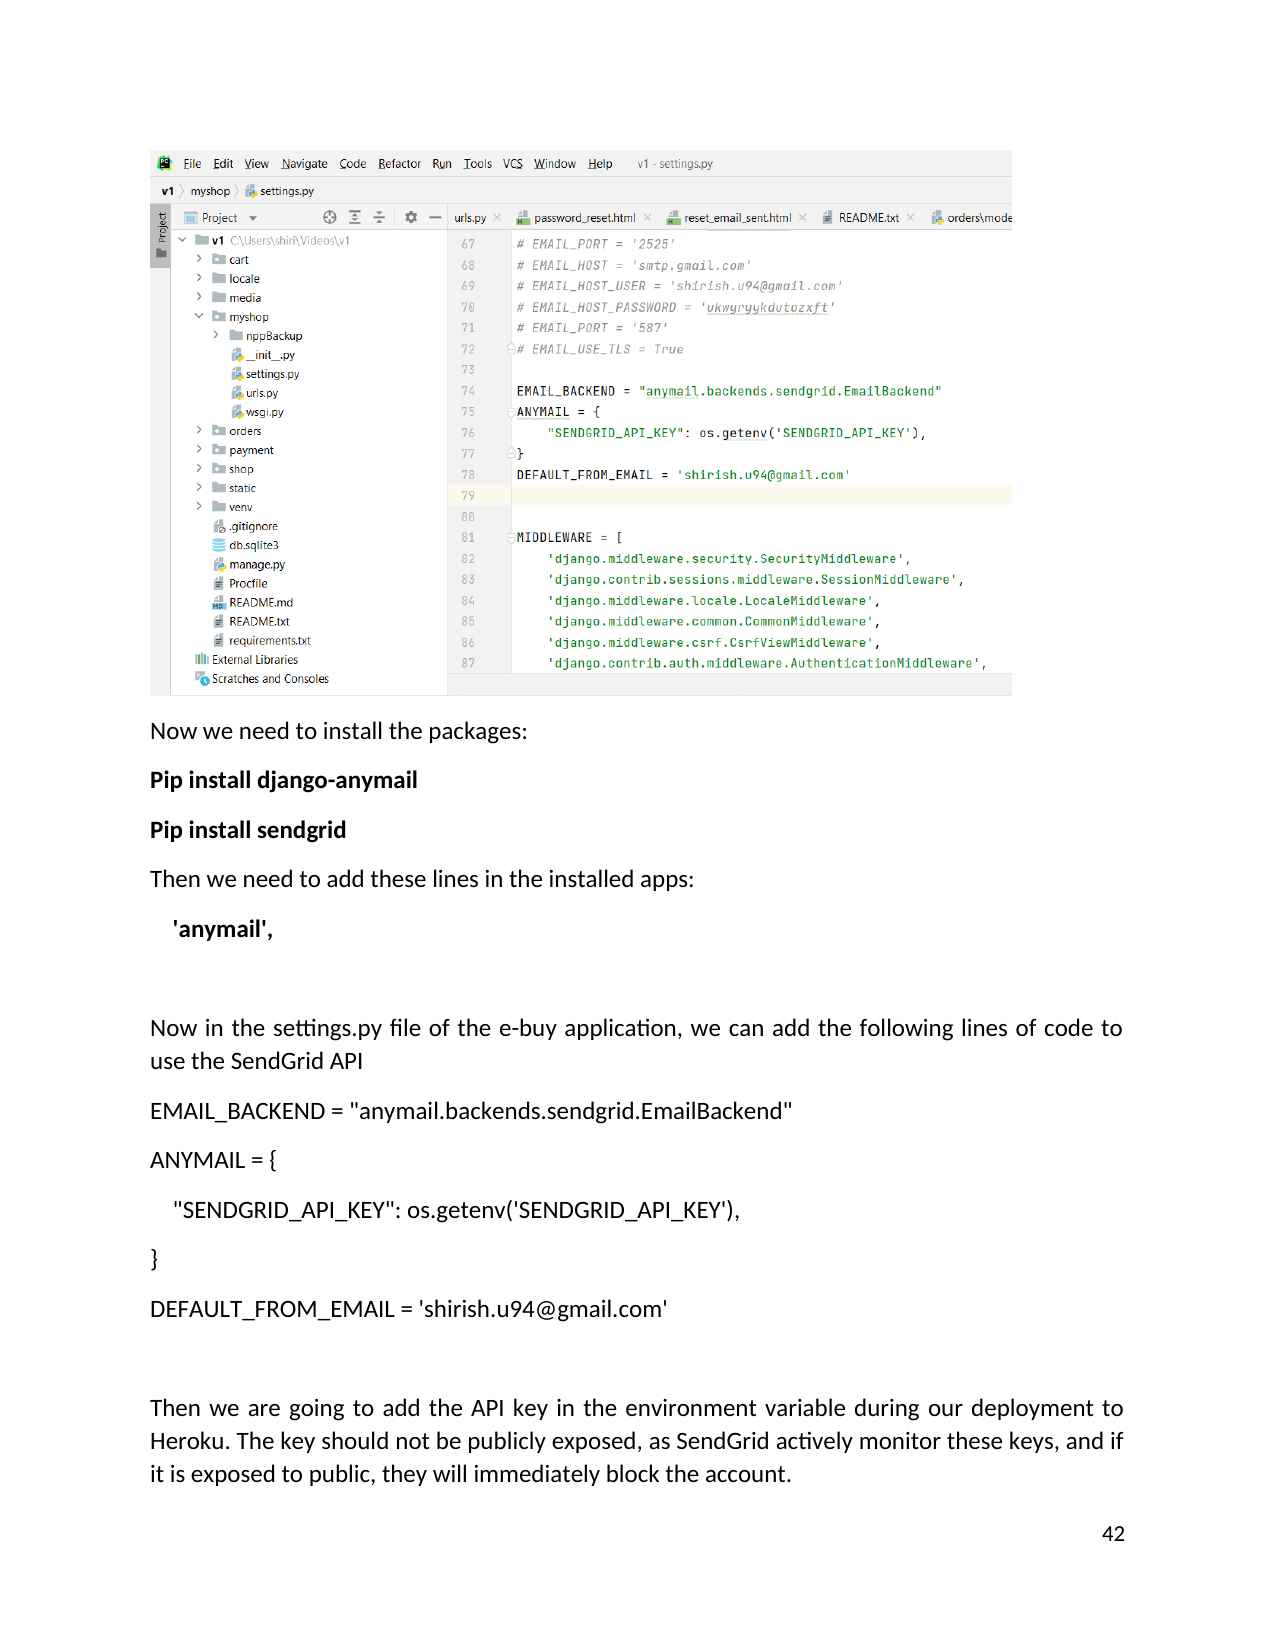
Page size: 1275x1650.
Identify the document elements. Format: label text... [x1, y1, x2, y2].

text ANYMAIL = { [150, 1144, 1125, 1175]
text 'anymail', [150, 913, 1125, 944]
text Pip install sendgrid [150, 814, 1125, 844]
text Then we are going to add the API key in the environment variable during our deployment to Heroku. The key should not be publicly exposed, as SendGrid actively monitor these keys, and if it is exposed to public, they will immediately block the account. [150, 1392, 1125, 1489]
text DEFAULT_FROM_EMAIL = 'shirish.u94@gmail.com' [150, 1293, 1125, 1324]
text "SENDGRID_API_KEY": os.getenv('SENDGRID_API_KEY'), [150, 1194, 1125, 1224]
text Now we need to install the packages: [150, 715, 1125, 745]
text Pip install django-anymail [150, 764, 1125, 795]
text } [150, 1243, 1125, 1274]
picture [150, 150, 1012, 696]
text Now in the settings.py file of the e-buy application, we can add the following lines of code to use the SendGrid API [150, 1012, 1125, 1076]
text EMAIL_BACKEND = "anymail.backends.sendgrid.EmailBackend" [150, 1095, 1125, 1125]
text Then we need to add these lines in the installed apps: [150, 863, 1125, 894]
